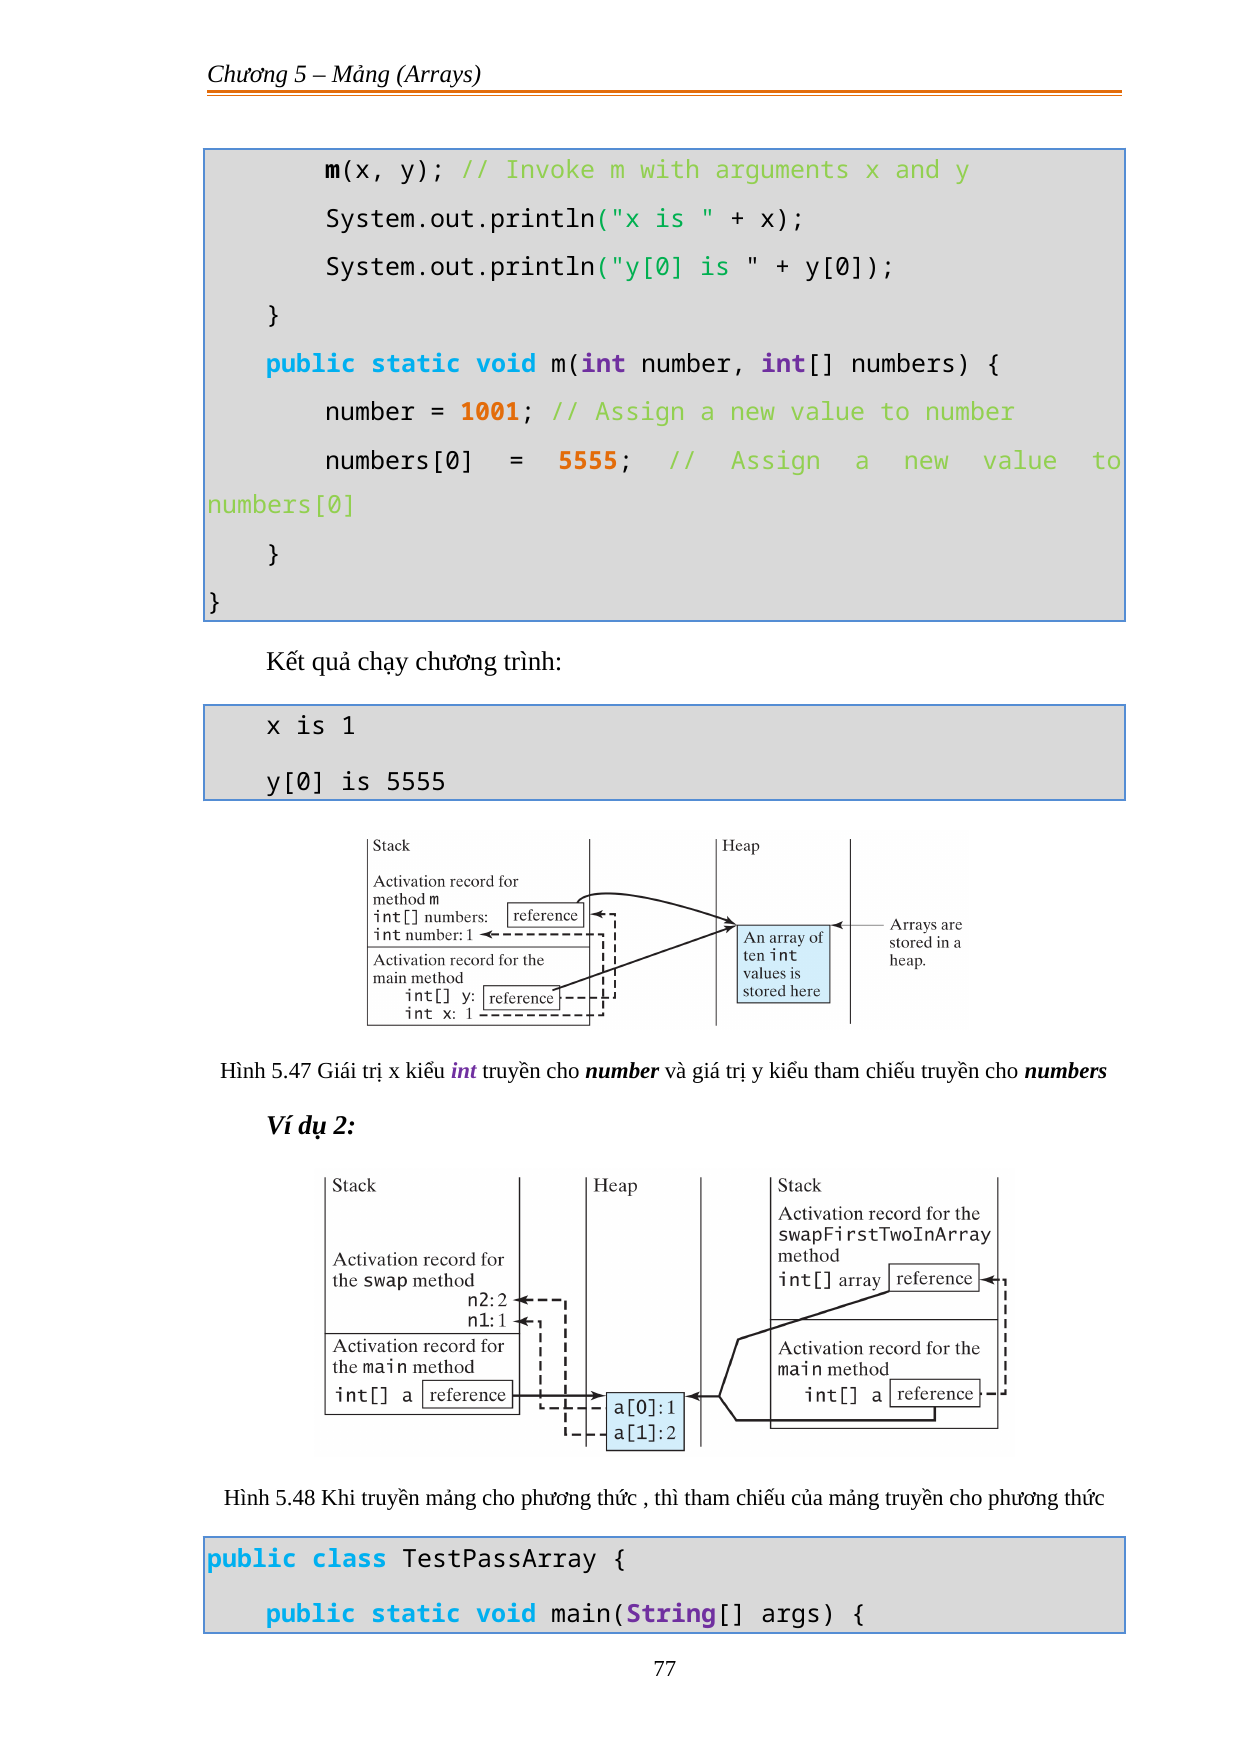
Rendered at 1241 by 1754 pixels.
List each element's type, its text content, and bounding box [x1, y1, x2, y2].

text public class TestPassArray { [205, 1538, 1124, 1574]
picture [314, 1168, 1015, 1457]
text System.out.println("y[0] is " + y[0]); [205, 244, 1124, 283]
text numbers[0] = 5555; // Assign a new value to numbers[0] [205, 438, 1124, 521]
text Kết quả chạy chương trình: [207, 644, 1122, 676]
text public static void m(int number, int[] numbers) { [205, 341, 1124, 380]
text System.out.println("x is " + x); [205, 196, 1124, 234]
text m(x, y); // Invoke m with arguments x and y [205, 150, 1124, 186]
text y[0] is 5555 [205, 759, 1124, 799]
text x is 1 [205, 706, 1124, 742]
text Ví dụ 2: [207, 1109, 1122, 1140]
text } [205, 293, 1124, 331]
text public static void main(String[] args) { [205, 1591, 1124, 1632]
text number = 1001; // Assign a new value to number [205, 390, 1124, 428]
text } [205, 579, 1124, 620]
text } [205, 531, 1124, 569]
picture [360, 830, 969, 1030]
